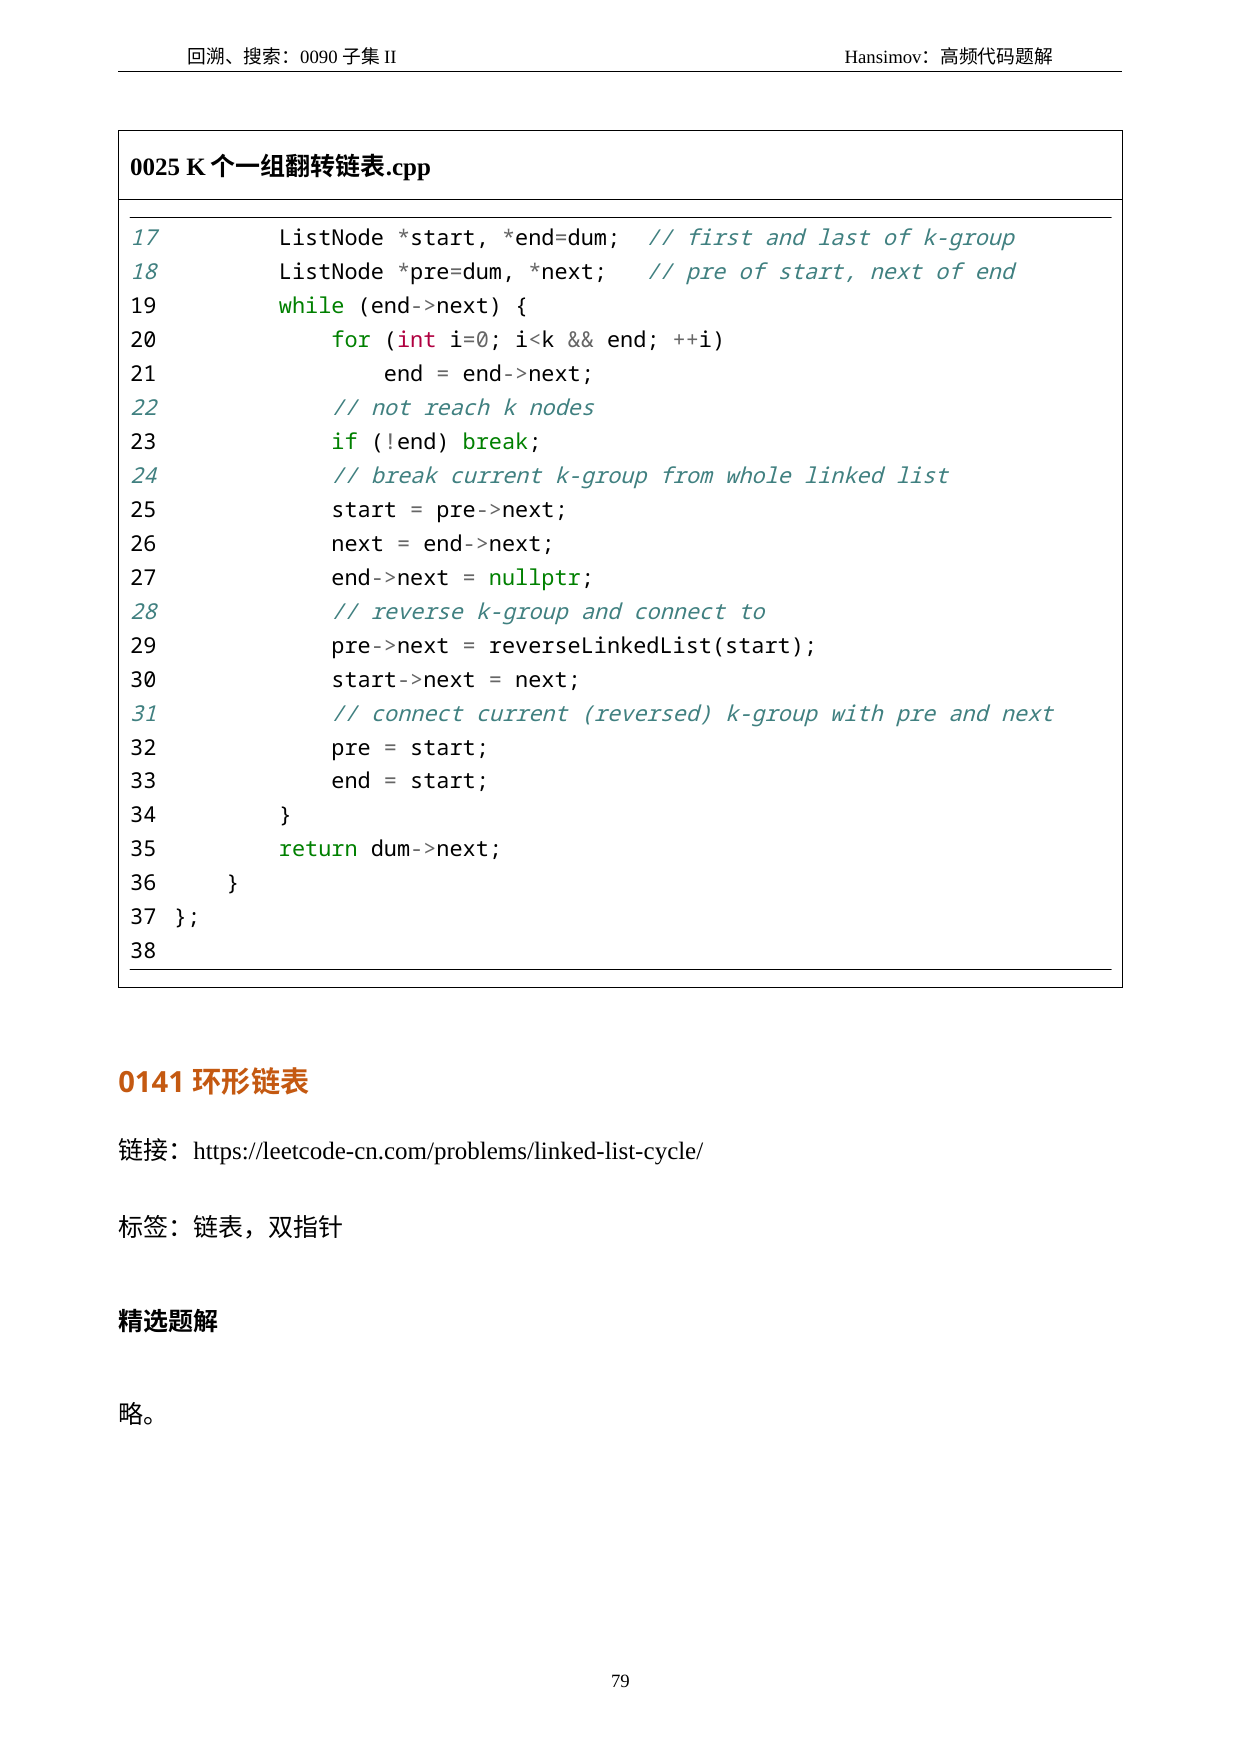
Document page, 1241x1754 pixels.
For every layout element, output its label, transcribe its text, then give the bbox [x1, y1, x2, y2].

subtitle 0141 环形链表 [118, 1046, 1097, 1114]
text 链接：https://leetcode-cn.com/problems/linked-list-cycle/ [118, 1114, 1122, 1182]
text 略。 [118, 1379, 1122, 1447]
text 标签：链表，双指针 [118, 1191, 1122, 1259]
subtitle 精选题解 [118, 1285, 1097, 1353]
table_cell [119, 200, 1122, 987]
table_header 0025 K个一组翻转链表.cpp [119, 131, 1122, 199]
